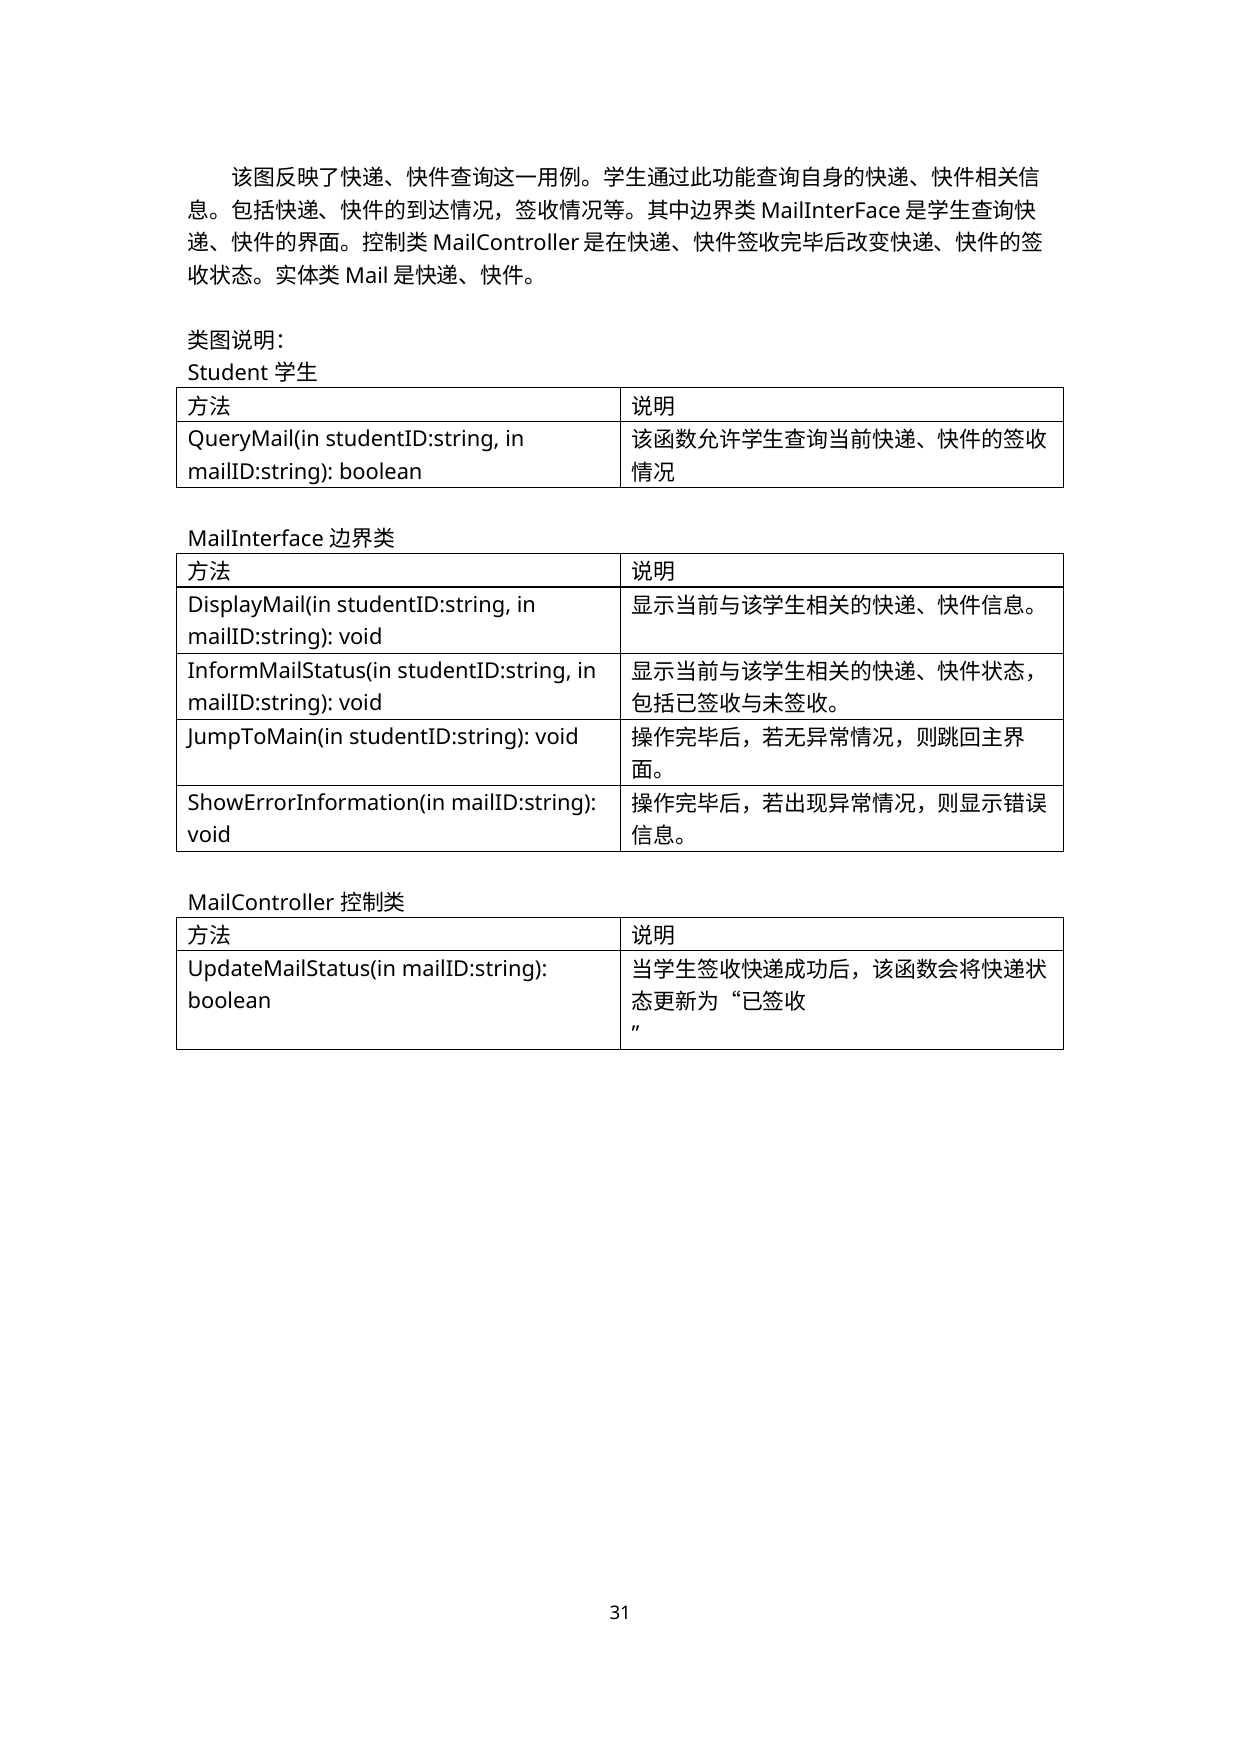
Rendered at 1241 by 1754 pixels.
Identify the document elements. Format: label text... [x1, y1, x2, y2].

table_cell UpdateMailStatus(in mailID:string): boolean [177, 951, 620, 1049]
table_cell 该函数允许学生查询当前快递、快件的签收情况 [621, 422, 1063, 487]
text MailController 控制类 [187, 884, 1053, 917]
text MailInterface 边界类 [187, 520, 1053, 553]
table_cell 显示当前与该学生相关的快递、快件状态，包括已签收与未签收。 [621, 654, 1063, 718]
table_cell InformMailStatus(in studentID:string, in mailID:string): void [177, 654, 620, 718]
text 该图反映了快递、快件查询这一用例。学生通过此功能查询自身的快递、快件相关信息。包括快递、快件的到达情况，签收情况等。其中边界类MailInterFace是学生查询快递、快件的界面。控制类MailController是在快递、快件签收完毕后改变快递、快件的签收状态。实体类Mail是快递、快件。 [187, 160, 1053, 290]
text 类图说明： [187, 322, 1053, 355]
table_cell 操作完毕后，若出现异常情况，则显示错误信息。 [621, 786, 1063, 851]
table_cell 当学生签收快递成功后，该函数会将快递状态更新为“已签收 ” [621, 951, 1063, 1049]
table_cell 操作完毕后，若无异常情况，则跳回主界面。 [621, 720, 1063, 784]
table_header 说明 [621, 388, 1063, 421]
table_header 方法 [177, 918, 620, 950]
table_header 说明 [621, 554, 1063, 586]
table_header 方法 [177, 554, 620, 586]
table_cell QueryMail(in studentID:string, in mailID:string): boolean [177, 422, 620, 487]
table_cell DisplayMail(in studentID:string, in mailID:string): void [177, 588, 620, 652]
text Student 学生 [187, 355, 1053, 387]
table_cell ShowErrorInformation(in mailID:string): void [177, 786, 620, 851]
table_cell 显示当前与该学生相关的快递、快件信息。 [621, 588, 1063, 652]
table_header 方法 [177, 388, 620, 421]
table_cell JumpToMain(in studentID:string): void [177, 720, 620, 784]
table_header 说明 [621, 918, 1063, 950]
